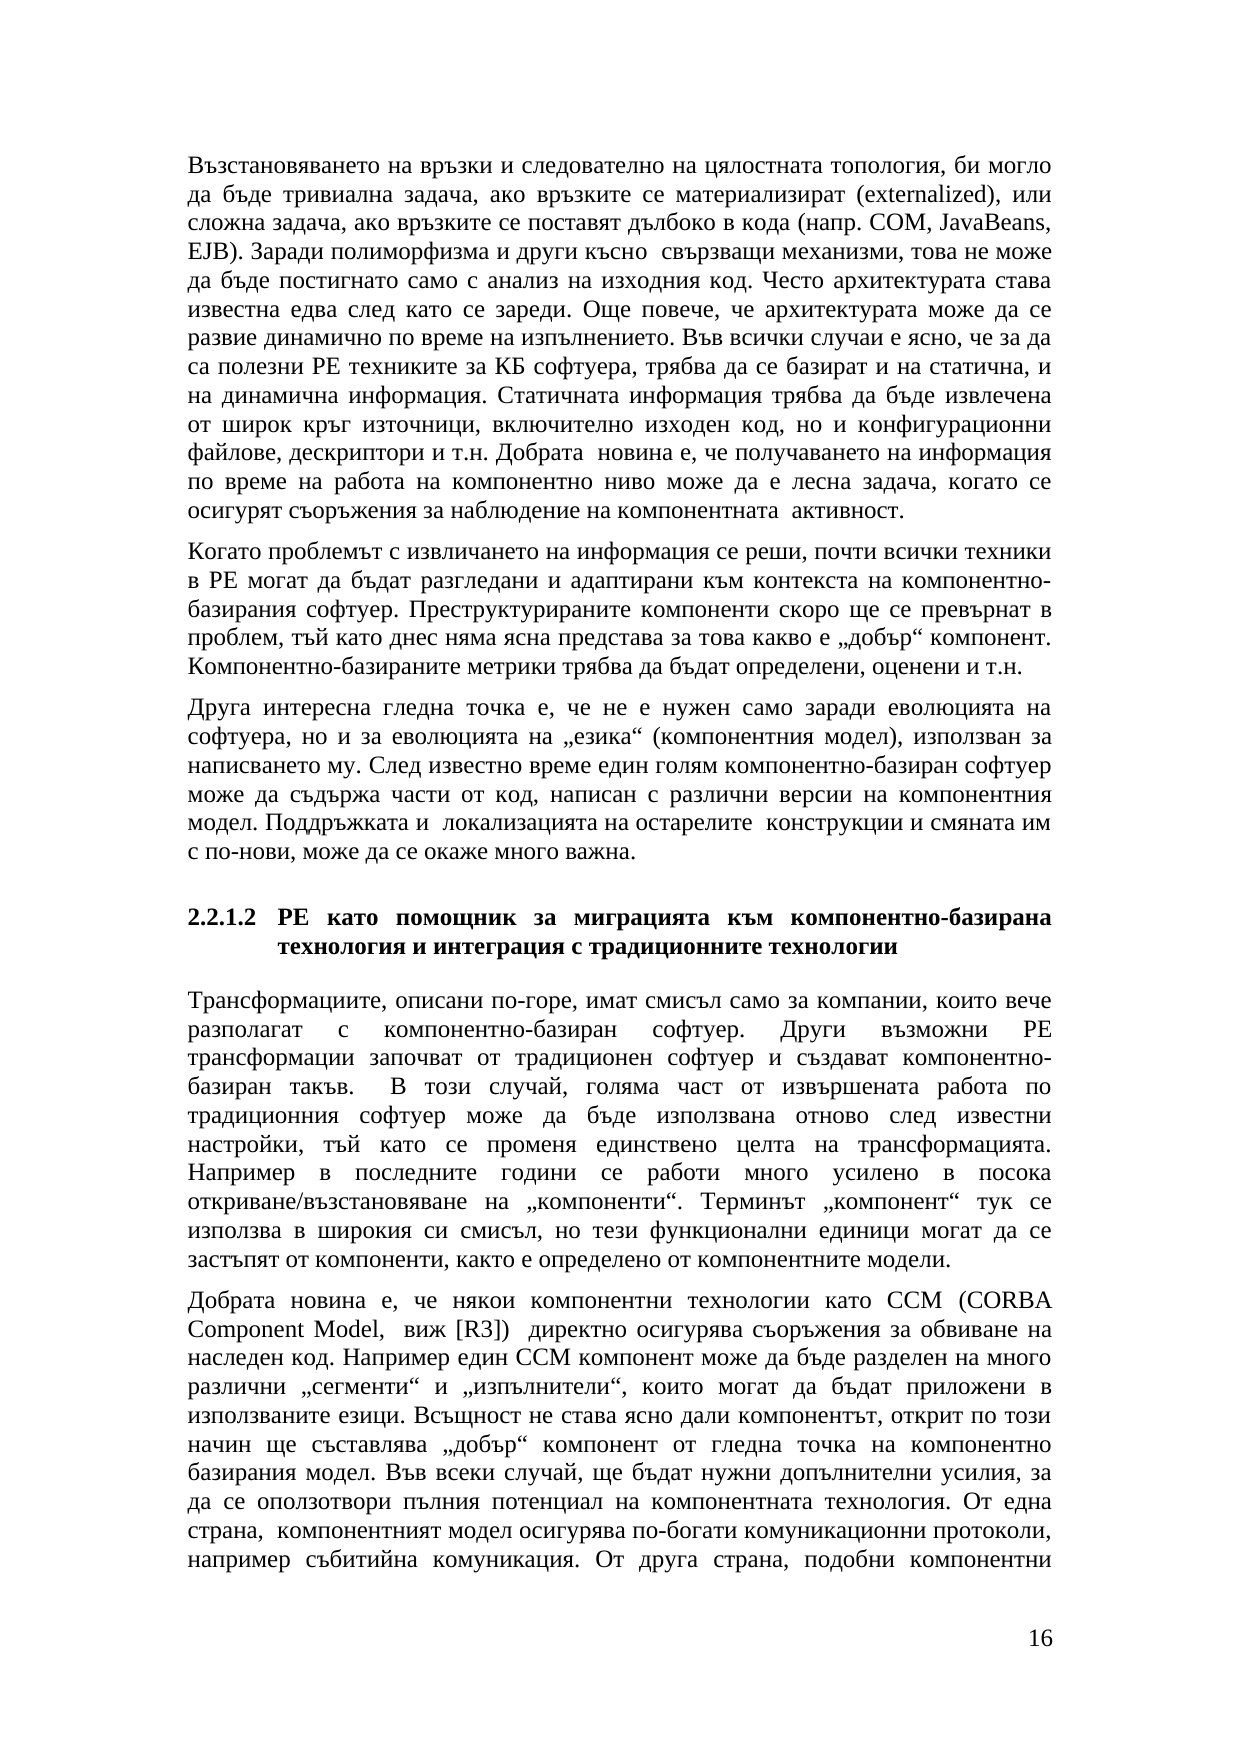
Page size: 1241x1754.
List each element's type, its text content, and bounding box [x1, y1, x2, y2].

text Трансформациите, описани по-горе, имат смисъл само за компании, които вече разполагат с компонентно-базиран софтуер. Други възможни РЕ трансформации започват от традиционен софтуер и създават компонентно-базиран такъв. В този случай, голяма част от извършената работа по традиционния софтуер може да бъде използвана отново след известни настройки, тъй като се променя единствено целта на трансформацията. Например в последните години се работи много усилено в посока откриване/възстановяване на „компоненти“. Терминът „компонент“ тук се използва в широкия си смисъл, но тези функционални единици могат да се застъпят от компоненти, както е определено от компонентните модели. [187, 985, 1053, 1272]
text Друга интересна гледна точка е, че не е нужен само заради еволюцията на софтуера, но и за еволюцията на „езика“ (компонентния модел), използван за написването му. След известно време един голям компонентно-базиран софтуер може да съдържа части от код, написан с различни версии на компонентния модел. Поддръжката и локализацията на остарелите конструкции и смяната им с по-нови, може да се окаже много важна. [187, 692, 1053, 865]
text Когато проблемът с извличането на информация се реши, почти всички техники в РЕ могат да бъдат разгледани и адаптирани към контекста на компонентно-базирания софтуер. Преструктурираните компоненти скоро ще се превърнат в проблем, тъй като днес няма ясна представа за това какво е „добър“ компонент. Компонентно-базираните метрики трябва да бъдат определени, оценени и т.н. [187, 536, 1053, 680]
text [187, 1285, 1053, 1572]
text Възстановяването на връзки и следователно на цялостната топология, би могло да бъде тривиална задача, ако връзките се материализират (externalized), или сложна задача, ако връзките се поставят дълбоко в кода (напр. COM, JavaBeans, EJB). Заради полиморфизма и други късно свързващи механизми, това не може да бъде постигнато само с анализ на изходния код. Често архитектурата става известна едва след като се зареди. Още повече, че архитектурата може да се развие динамично по време на изпълнението. Във всички случаи е ясно, че за да са полезни РЕ техниките за КБ софтуера, трябва да се базират и на статична, и на динамична информация. Статичната информация трябва да бъде извлечена от широк кръг източници, включително изходен код, но и конфигурационни файлове, дескриптори и т.н. Добрата новина е, че получаването на информация по време на работа на компонентно ниво може да е лесна задача, когато се осигурят съоръжения за наблюдение на компонентната активност. [187, 150, 1053, 524]
subtitle РЕ като помощник за миграцията към компонентно-базирана технология и интеграция с традиционните технологии [187, 902, 1053, 960]
